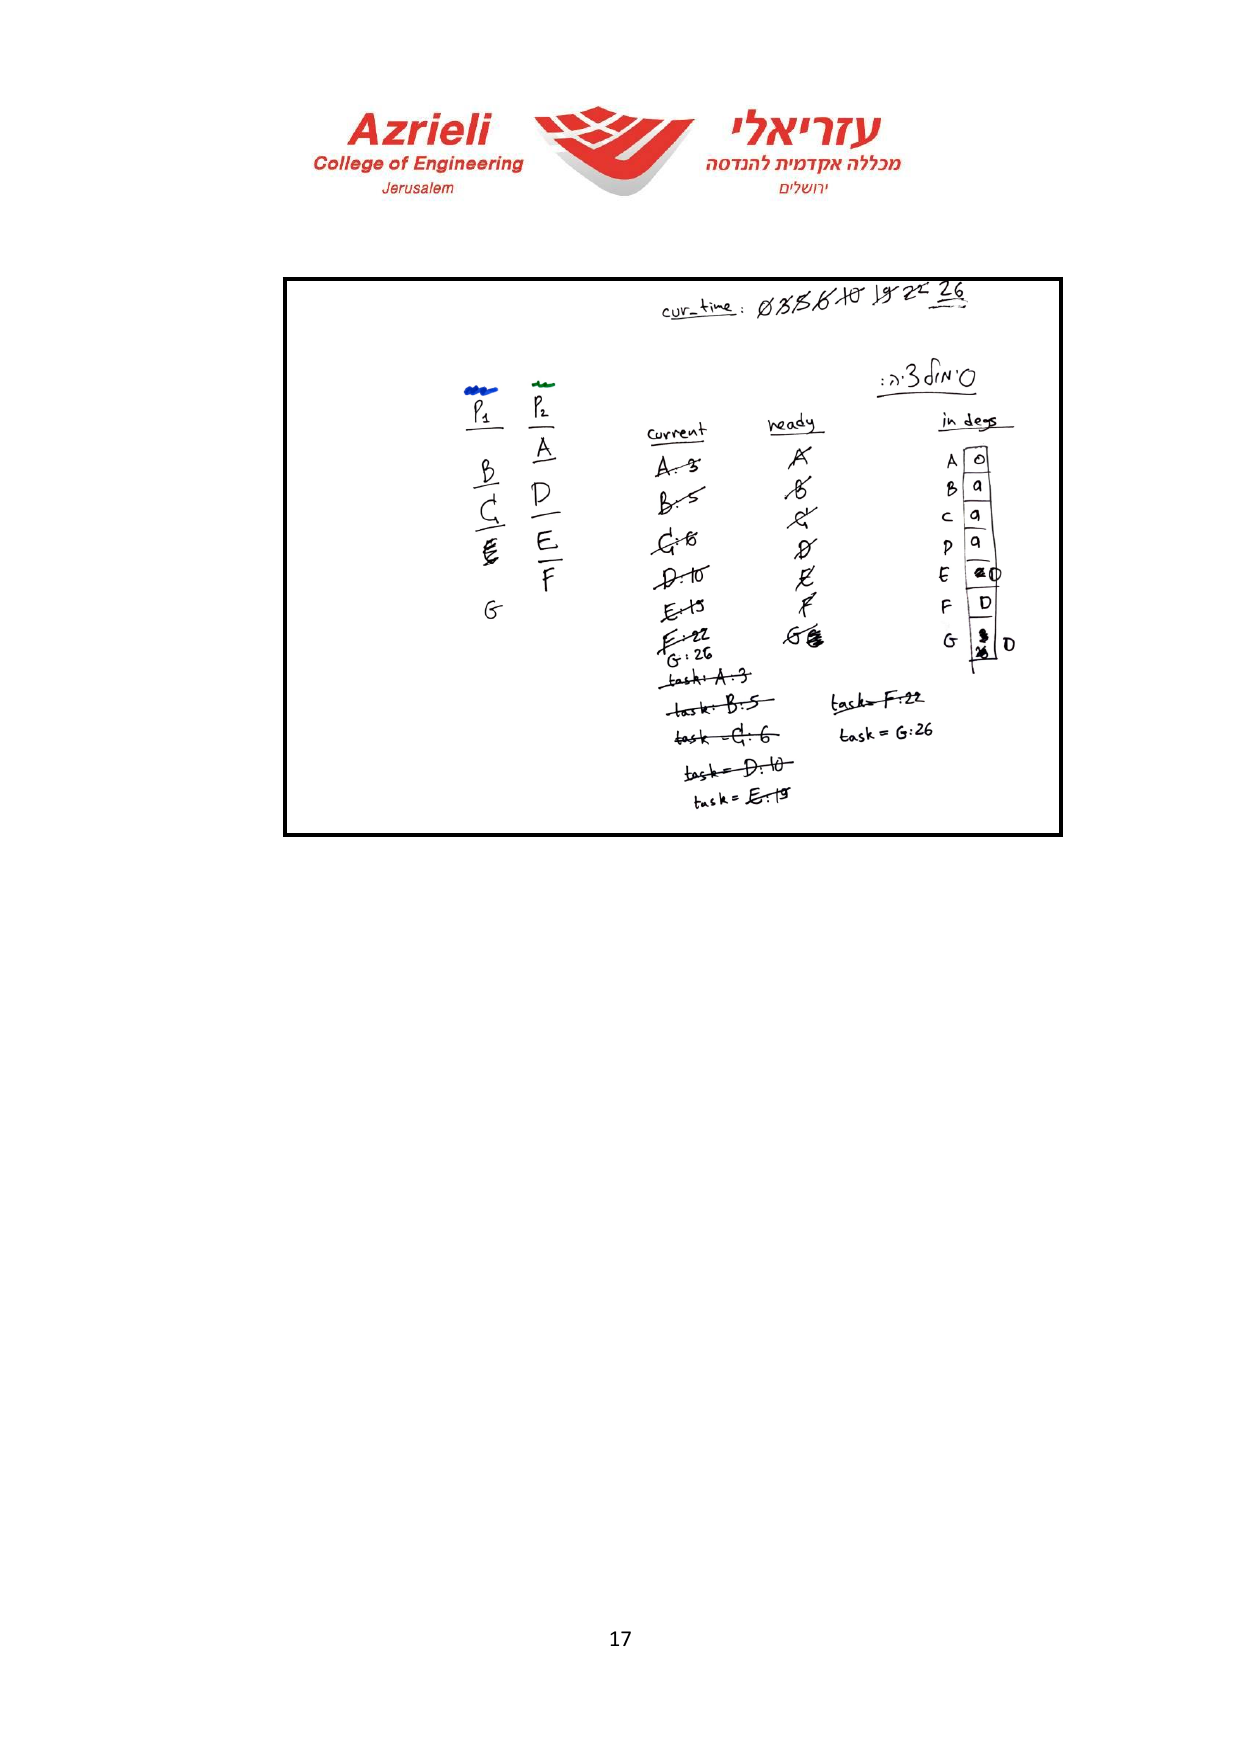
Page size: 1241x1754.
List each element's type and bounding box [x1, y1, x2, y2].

picture [287, 281, 1059, 833]
picture [42, 44, 1173, 221]
